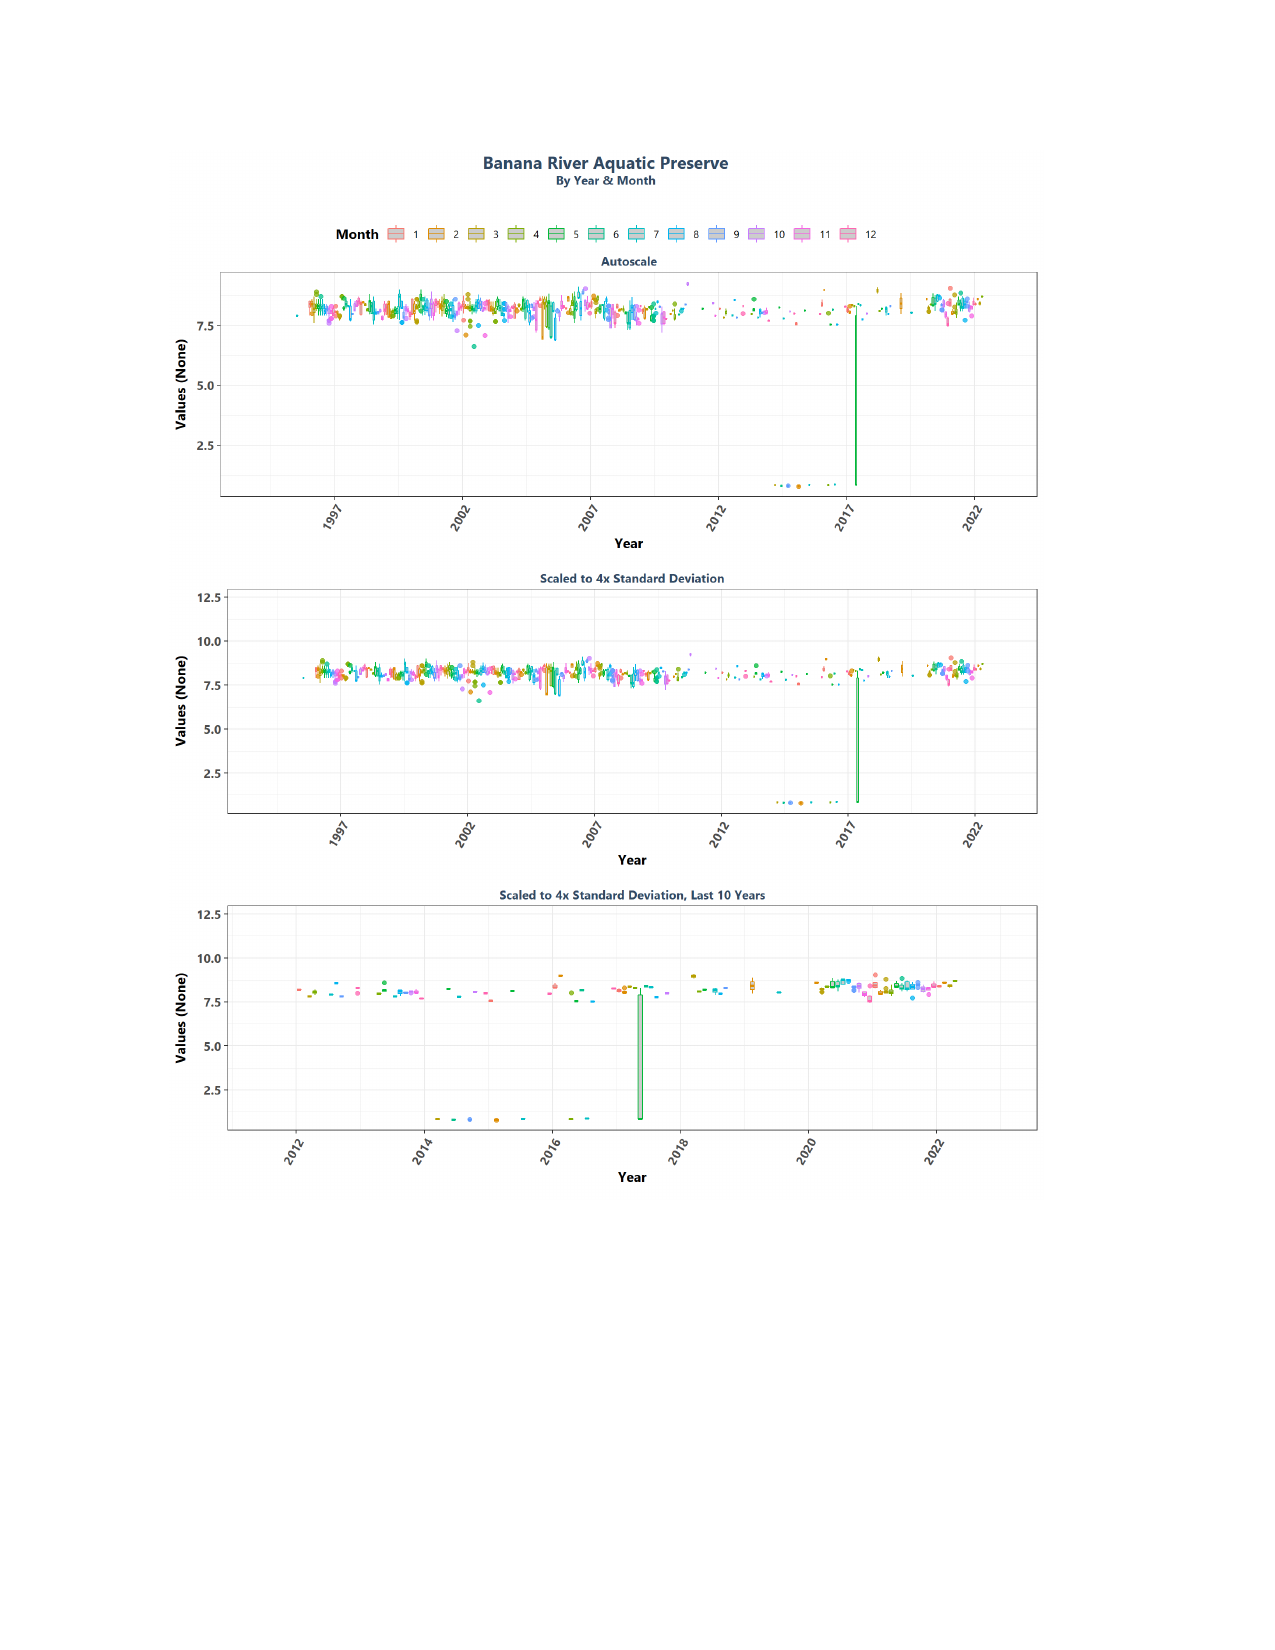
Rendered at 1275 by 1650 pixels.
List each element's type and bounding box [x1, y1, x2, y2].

picture [168, 150, 1044, 1200]
